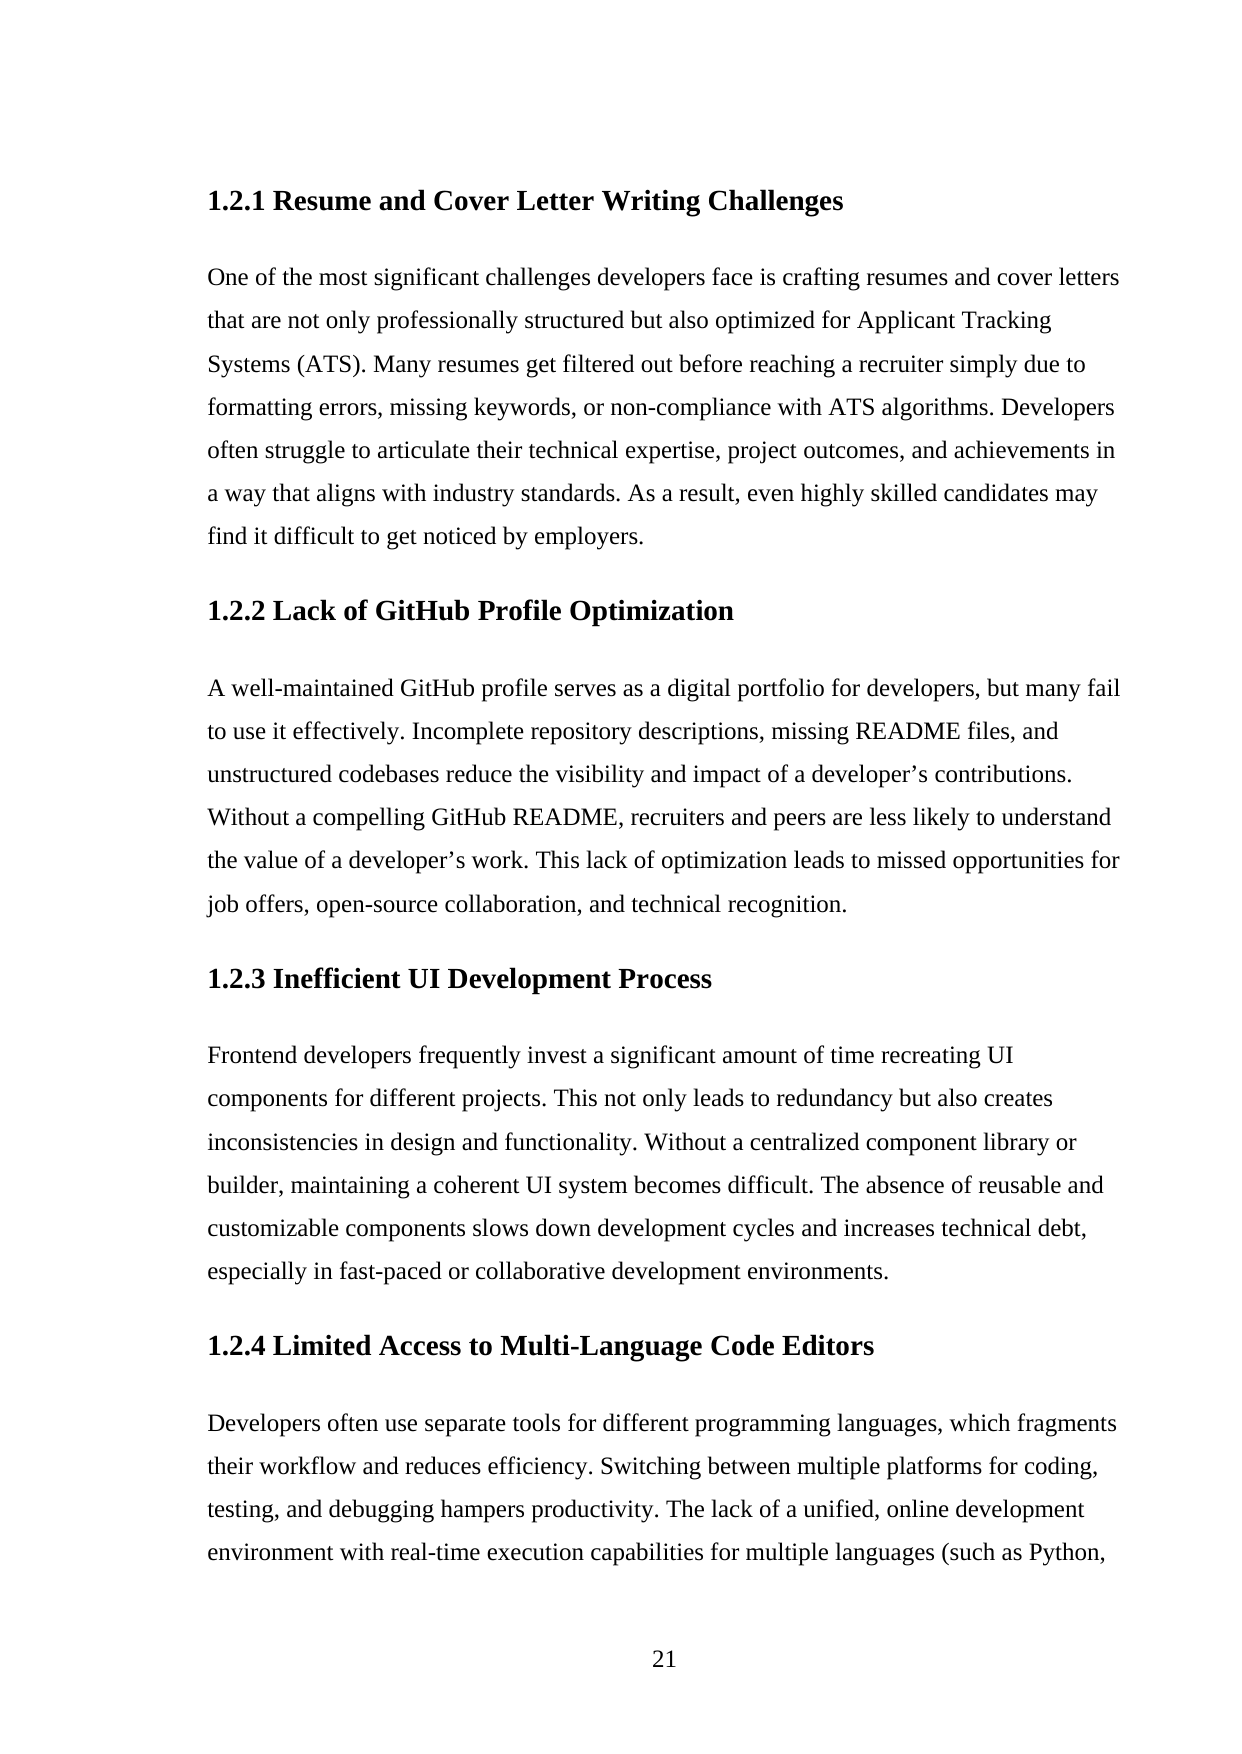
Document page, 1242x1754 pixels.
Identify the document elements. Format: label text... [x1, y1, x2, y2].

text A well-maintained GitHub profile serves as a digital portfolio for developers, but many fail to use it effectively. Incomplete repository descriptions, missing README files, and unstructured codebases reduce the visibility and impact of a developer’s contributions. Without a compelling GitHub README, recruiters and peers are less likely to understand the value of a developer’s work. This lack of optimization leads to missed opportunities for job offers, open-source collaboration, and technical recognition. [207, 673, 1122, 917]
text 1.2.2 Lack of GitHub Profile Optimization [207, 593, 1122, 627]
text Frontend developers frequently invest a significant amount of time recreating UI components for different projects. This not only leads to redundancy but also creates inconsistencies in design and functionality. Without a centralized component library or builder, maintaining a coherent UI system becomes difficult. The absence of reusable and customizable components slows down development cycles and increases technical debt, especially in fast-paced or collaborative development environments. [207, 1040, 1122, 1285]
text 1.2.1 Resume and Cover Letter Writing Challenges [207, 183, 1122, 217]
text 1.2.4 Limited Access to Multi-Language Code Editors [207, 1328, 1122, 1362]
text 1.2.3 Inefficient UI Development Process [207, 961, 1122, 994]
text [207, 1408, 1122, 1566]
text One of the most significant challenges developers face is crafting resumes and cover letters that are not only professionally structured but also optimized for Applicant Tracking Systems (ATS). Many resumes get filtered out before reaching a recruiter simply due to formatting errors, missing keywords, or non-compliance with ATS algorithms. Developers often struggle to articulate their technical expertise, project outcomes, and achievements in a way that aligns with industry standards. As a result, even highly skilled candidates may find it difficult to get noticed by employers. [207, 262, 1122, 550]
